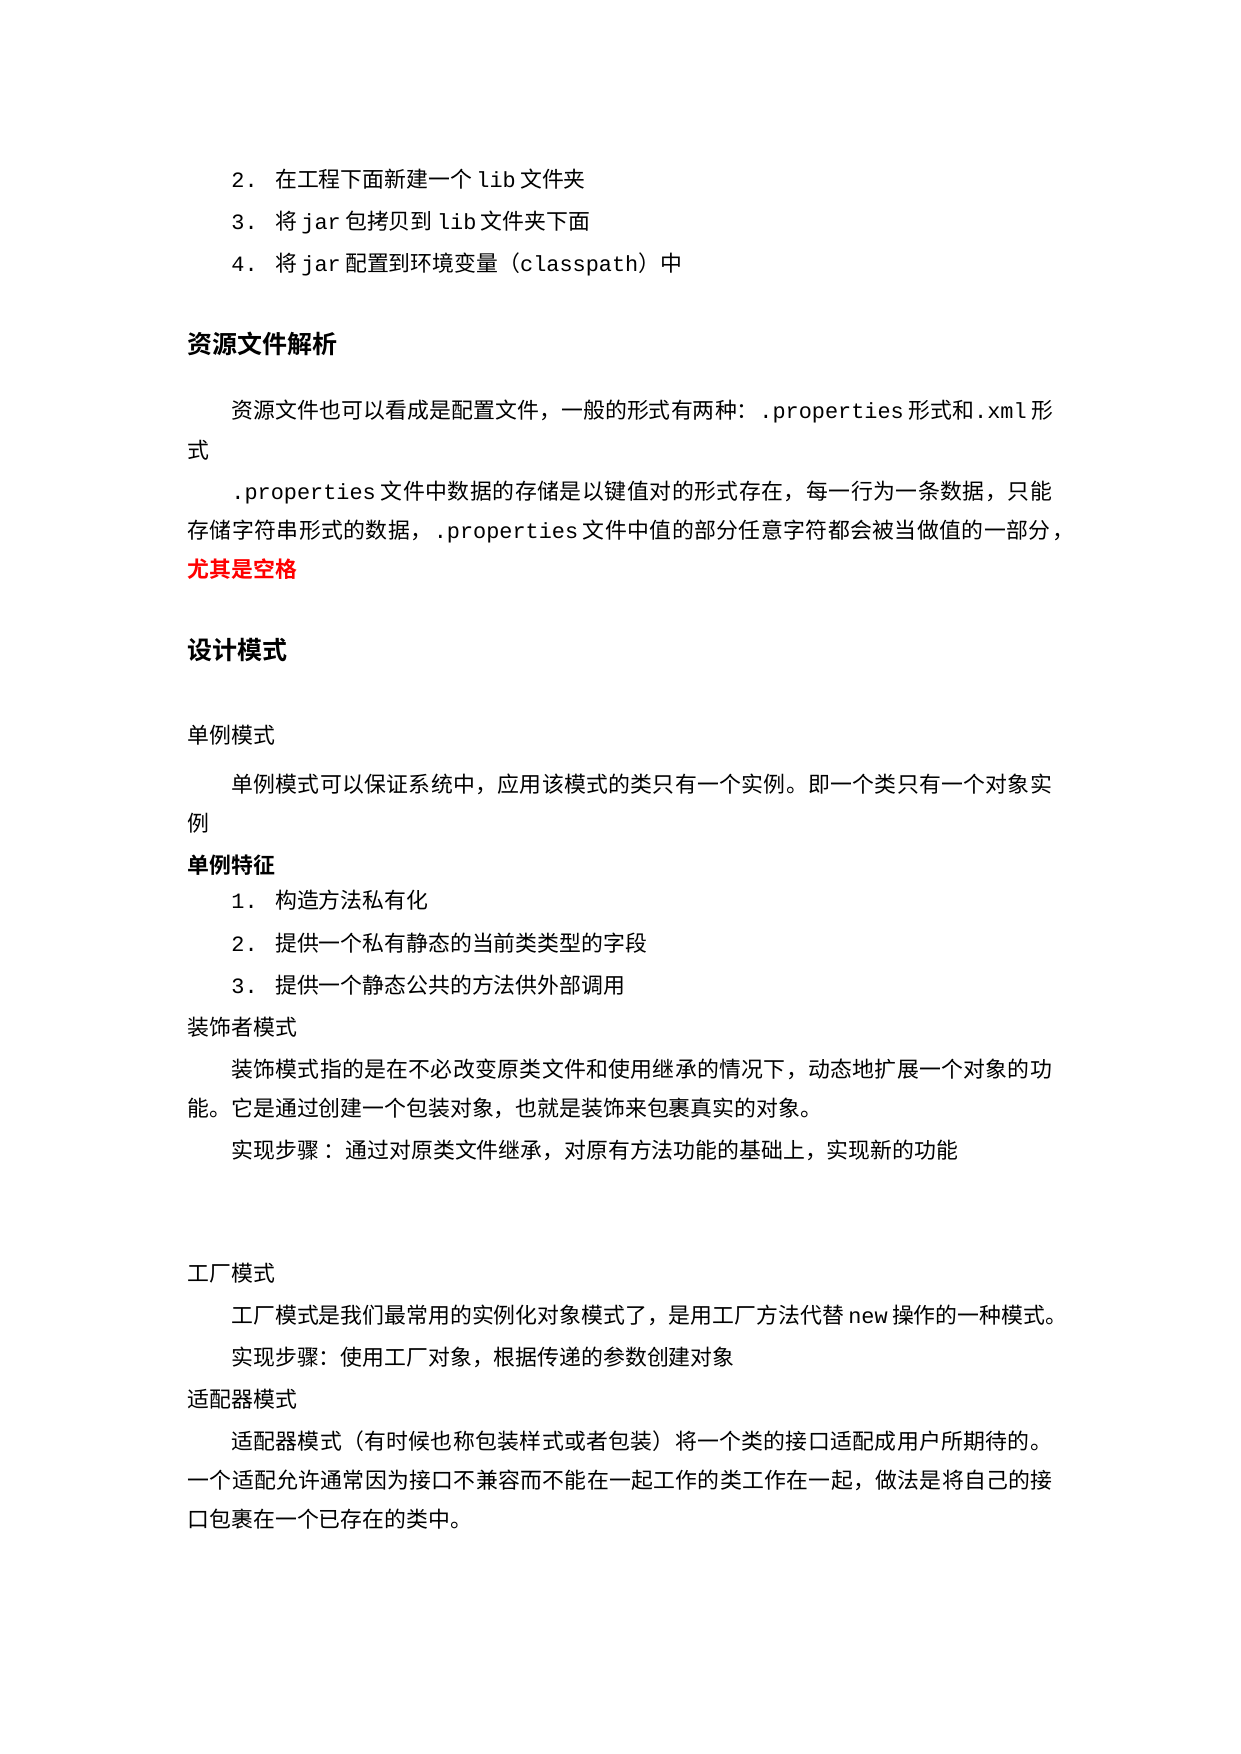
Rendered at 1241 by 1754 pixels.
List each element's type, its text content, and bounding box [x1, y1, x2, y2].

text 单例特征 [187, 848, 1053, 880]
subtitle 设计模式 [187, 616, 1053, 681]
subtitle 单例模式 [187, 717, 1053, 750]
text 适配器模式（有时候也称包装样式或者包装）将一个类的接口适配成用户所期待的。一个适配允许通常因为接口不兼容而不能在一起工作的类工作在一起，做法是将自己的接口包裹在一个已存在的类中。 [187, 1424, 1053, 1534]
text 工厂模式是我们最常用的实例化对象模式了，是用工厂方法代替new操作的一种模式。 [187, 1298, 1053, 1330]
text 资源文件也可以看成是配置文件，一般的形式有两种：.properties形式和.xml形式 [187, 393, 1053, 465]
text 单例模式可以保证系统中，应用该模式的类只有一个实例。即一个类只有一个对象实例 [187, 767, 1053, 838]
text 实现步骤 ：通过对原类文件继承，对原有方法功能的基础上，实现新的功能 [187, 1132, 1053, 1165]
text 适配器模式 [187, 1382, 1053, 1414]
text 2. 在工程下面新建一个lib文件夹 [187, 162, 1053, 194]
text 3. 将jar包拷贝到lib文件夹下面 [187, 204, 1053, 237]
subtitle 资源文件解析 [187, 310, 1053, 375]
text 装饰模式指的是在不必改变原类文件和使用继承的情况下，动态地扩展一个对象的功能。它是通过创建一个包装对象，也就是装饰来包裹真实的对象。 [187, 1052, 1053, 1123]
text 装饰者模式 [187, 1009, 1053, 1042]
text 2. 提供一个私有静态的当前类类型的字段 [187, 925, 1053, 958]
text 4. 将jar配置到环境变量（classpath）中 [187, 246, 1053, 279]
text 工厂模式 [187, 1256, 1053, 1288]
text 1. 构造方法私有化 [187, 883, 1053, 916]
text 3. 提供一个静态公共的方法供外部调用 [187, 967, 1053, 1000]
text 实现步骤：使用工厂对象，根据传递的参数创建对象 [187, 1340, 1053, 1372]
text .properties文件中数据的存储是以键值对的形式存在，每一行为一条数据，只能存储字符串形式的数据，.properties文件中值的部分任意字符都会被当做值的一部分，尤其是空格 [187, 474, 1053, 584]
